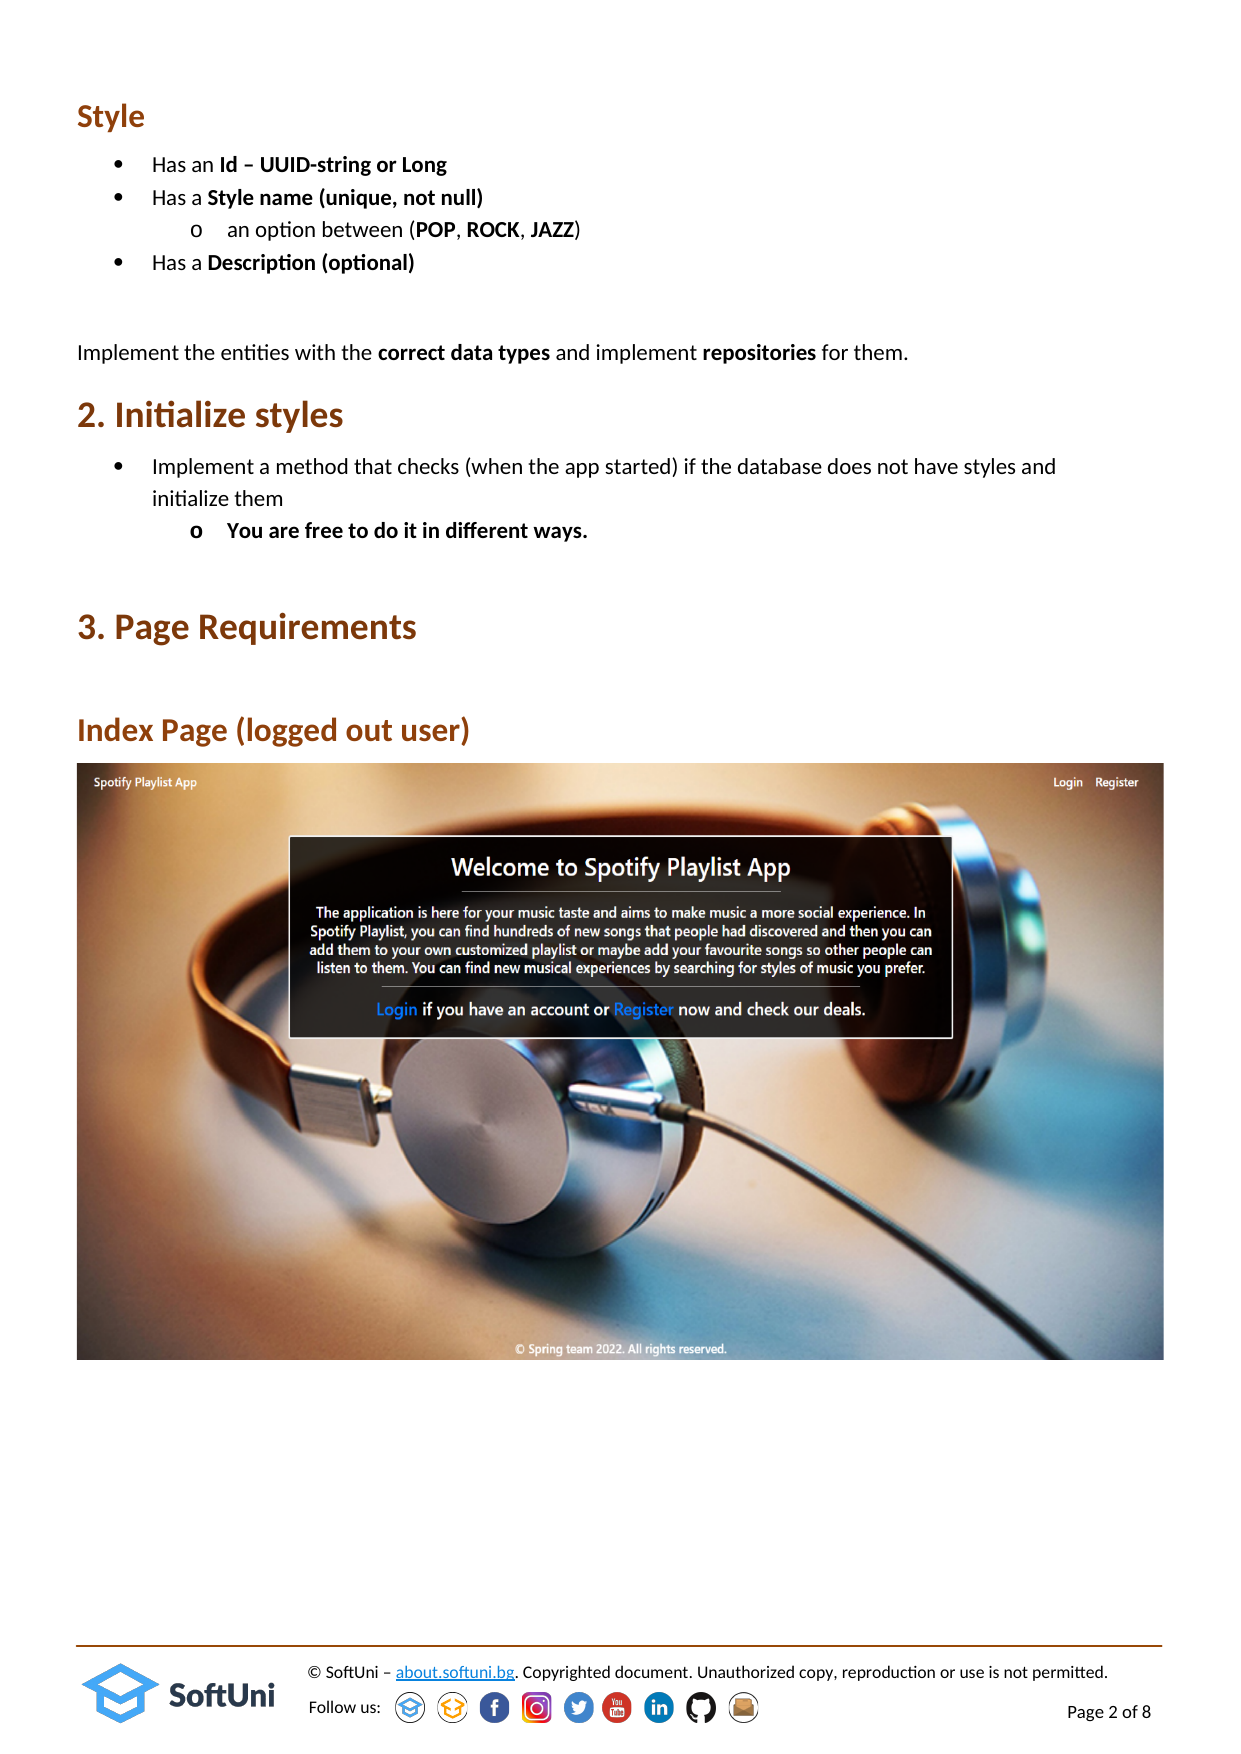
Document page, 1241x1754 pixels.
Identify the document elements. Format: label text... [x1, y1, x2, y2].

subtitle Page Requirements [77, 603, 1163, 649]
subtitle Index Page (logged out user) [77, 708, 1163, 749]
picture [522, 1692, 552, 1723]
picture [564, 1692, 594, 1723]
subtitle Style [77, 95, 1163, 136]
picture [75, 1658, 281, 1729]
list Has a Description (optional) [114, 248, 1163, 276]
picture [395, 1692, 425, 1723]
picture [665, 1714, 674, 1723]
picture [665, 1692, 674, 1701]
list Has a Style name (unique, not null) [114, 183, 1163, 211]
picture [728, 1692, 759, 1723]
list Has an Id – UUID-string or Long [114, 151, 1163, 178]
text Implement the entities with the correct data types and implement repositories for them. [77, 338, 1163, 366]
picture [76, 763, 1164, 1360]
picture [686, 1692, 716, 1723]
subtitle Initialize styles [77, 391, 1163, 437]
picture [644, 1692, 653, 1701]
list an option between (POP, ROCK, JAZZ) [189, 215, 1163, 244]
picture [644, 1714, 653, 1723]
list Implement a method that checks (when the app started) if the database does not have styles and initialize them [114, 452, 1163, 512]
picture [437, 1692, 468, 1723]
picture [479, 1692, 510, 1723]
list You are free to do it in different ways. [189, 516, 1163, 545]
picture [602, 1692, 632, 1723]
picture [658, 1705, 667, 1714]
